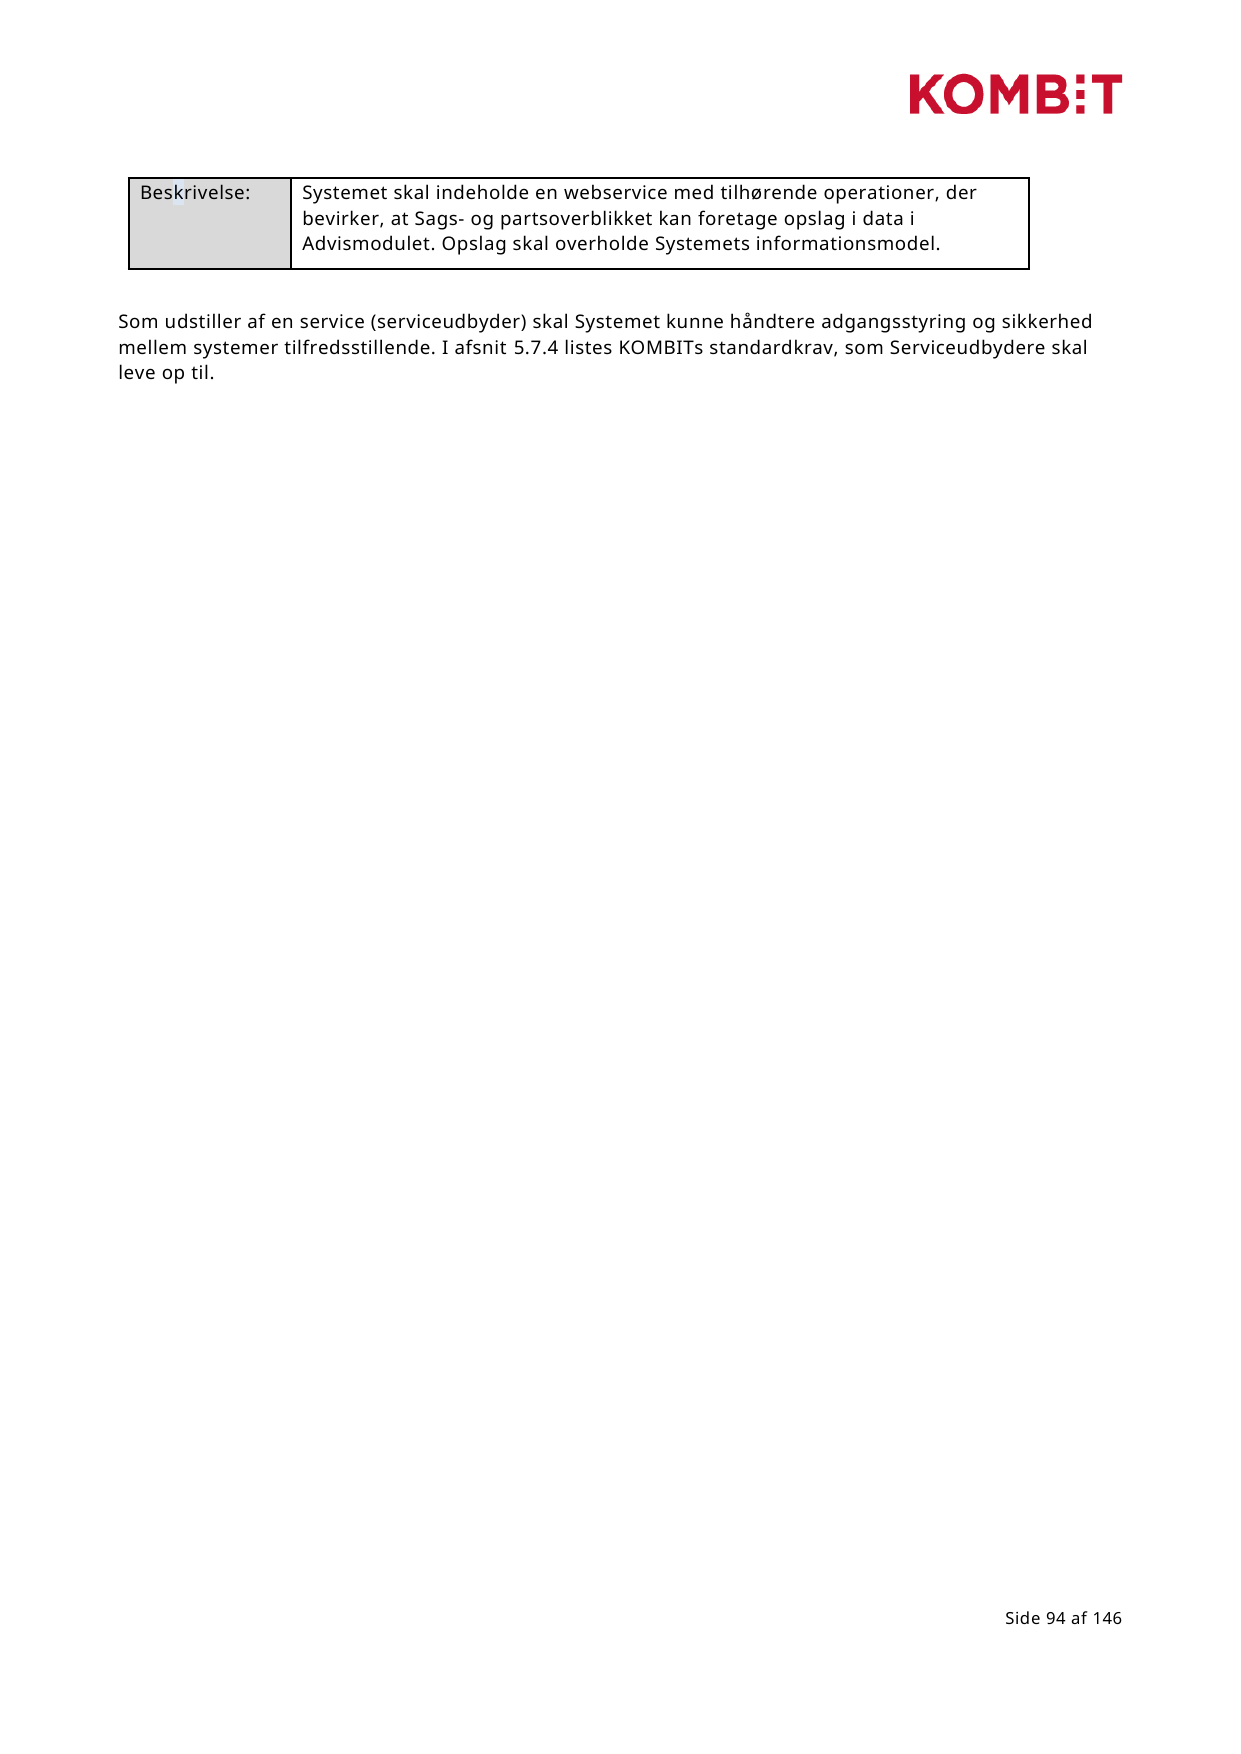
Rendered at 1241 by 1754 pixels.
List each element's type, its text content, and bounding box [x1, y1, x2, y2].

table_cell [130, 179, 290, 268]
picture [910, 73, 1123, 114]
text Som udstiller af en service (serviceudbyder) skal Systemet kunne håndtere adgangsstyring og sikkerhed mellem systemer tilfredsstillende. I afsnit 5.7.4 listes KOMBITs standardkrav, som Serviceudbydere skal leve op til. [118, 308, 1122, 385]
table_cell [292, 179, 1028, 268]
